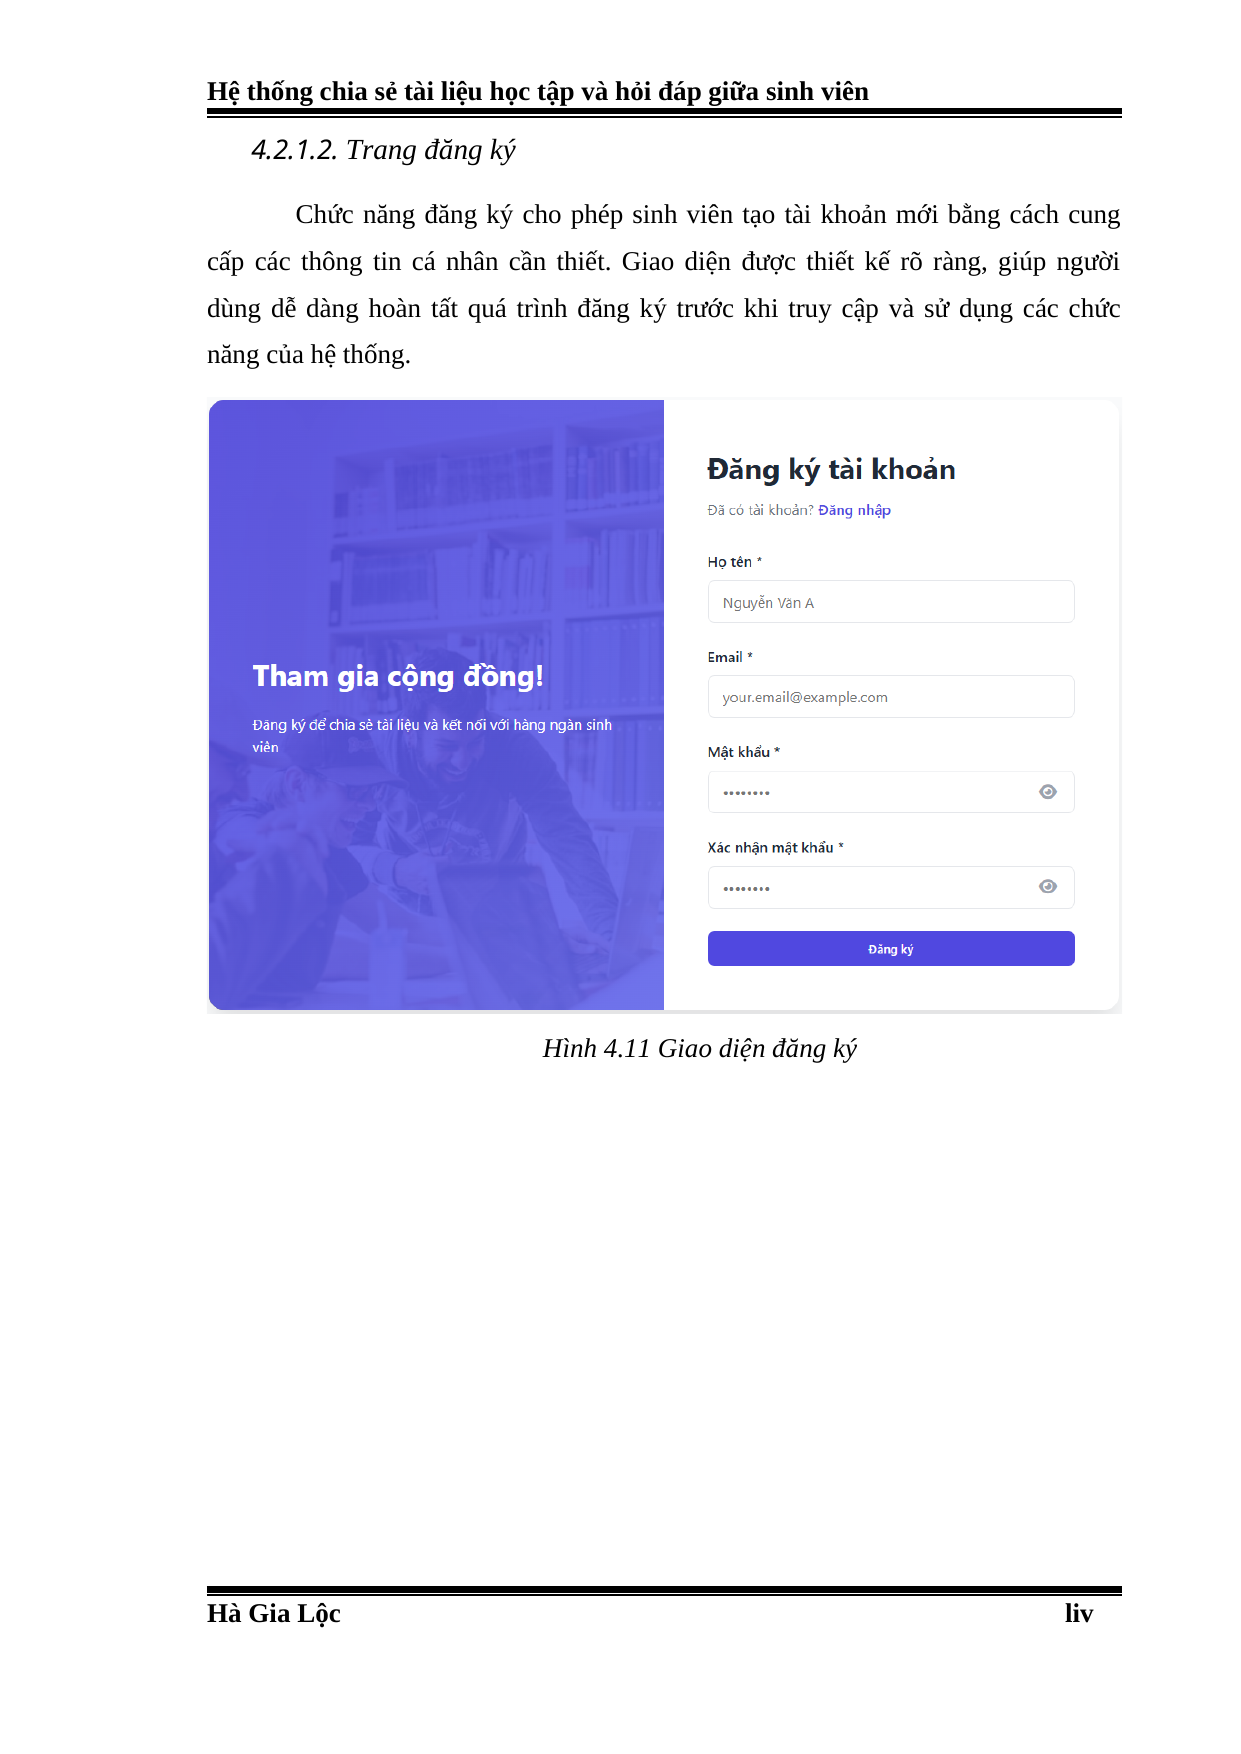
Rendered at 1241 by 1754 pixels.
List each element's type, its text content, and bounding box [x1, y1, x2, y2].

subtitle Trang đăng ký [222, 131, 1122, 167]
picture [206, 397, 1123, 1014]
text Chức năng đăng ký cho phép sinh viên tạo tài khoản mới bằng cách cung cấp các thông tin cá nhân cần thiết. Giao diện được thiết kế rõ ràng, giúp người dùng dễ dàng hoàn tất quá trình đăng ký trước khi truy cập và sử dụng các chức năng của hệ thống. [207, 198, 1122, 369]
